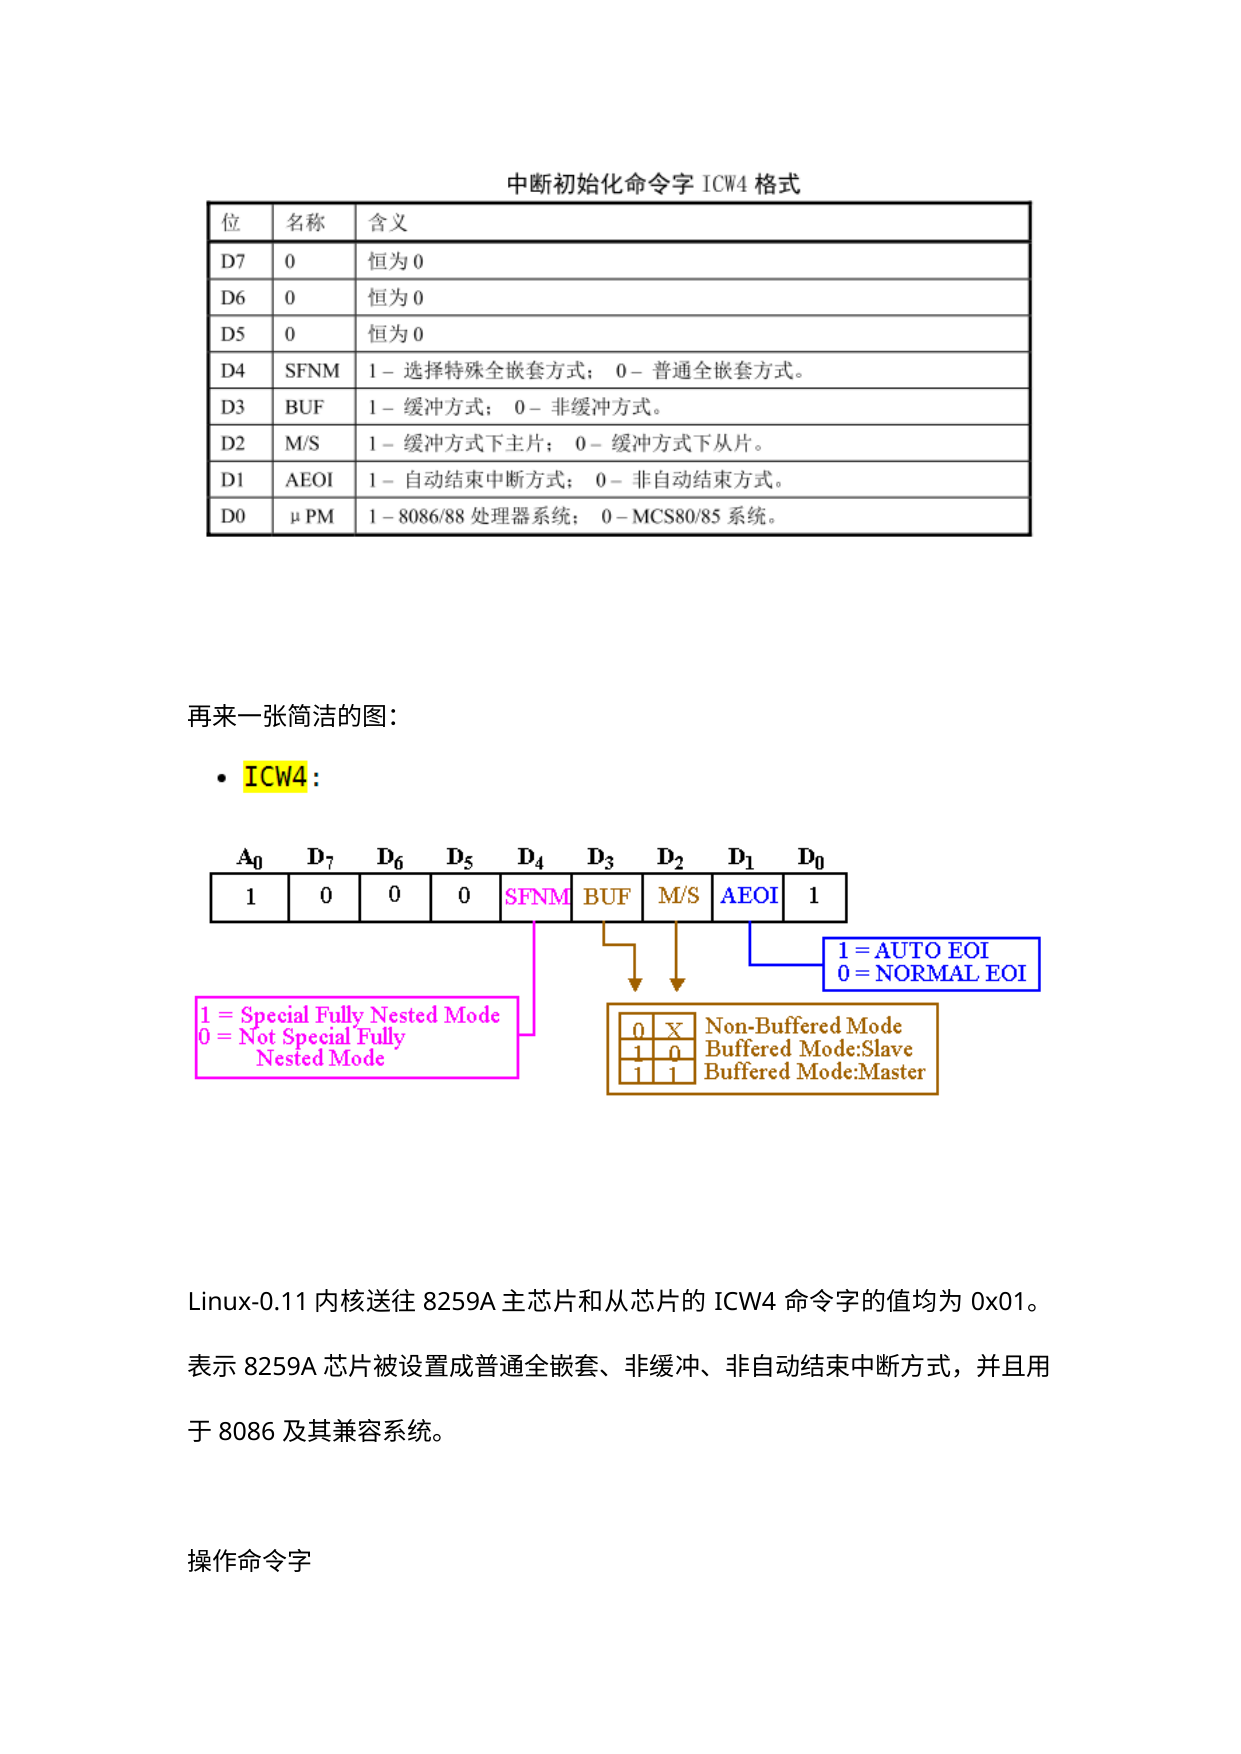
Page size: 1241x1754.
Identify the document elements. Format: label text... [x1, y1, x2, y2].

text 操作命令字 [187, 1527, 1053, 1592]
picture [187, 162, 1053, 551]
text 再来一张简洁的图： [187, 682, 1053, 747]
text Linux-0.11内核送往8259A主芯片和从芯片的 ICW4 命令字的值均为 0x01。表示 8259A 芯片被设置成普通全嵌套、非缓冲、非自动结束中断方式，并且用于 8086 及其兼容系统。 [187, 1267, 1053, 1462]
picture [187, 747, 1053, 1113]
